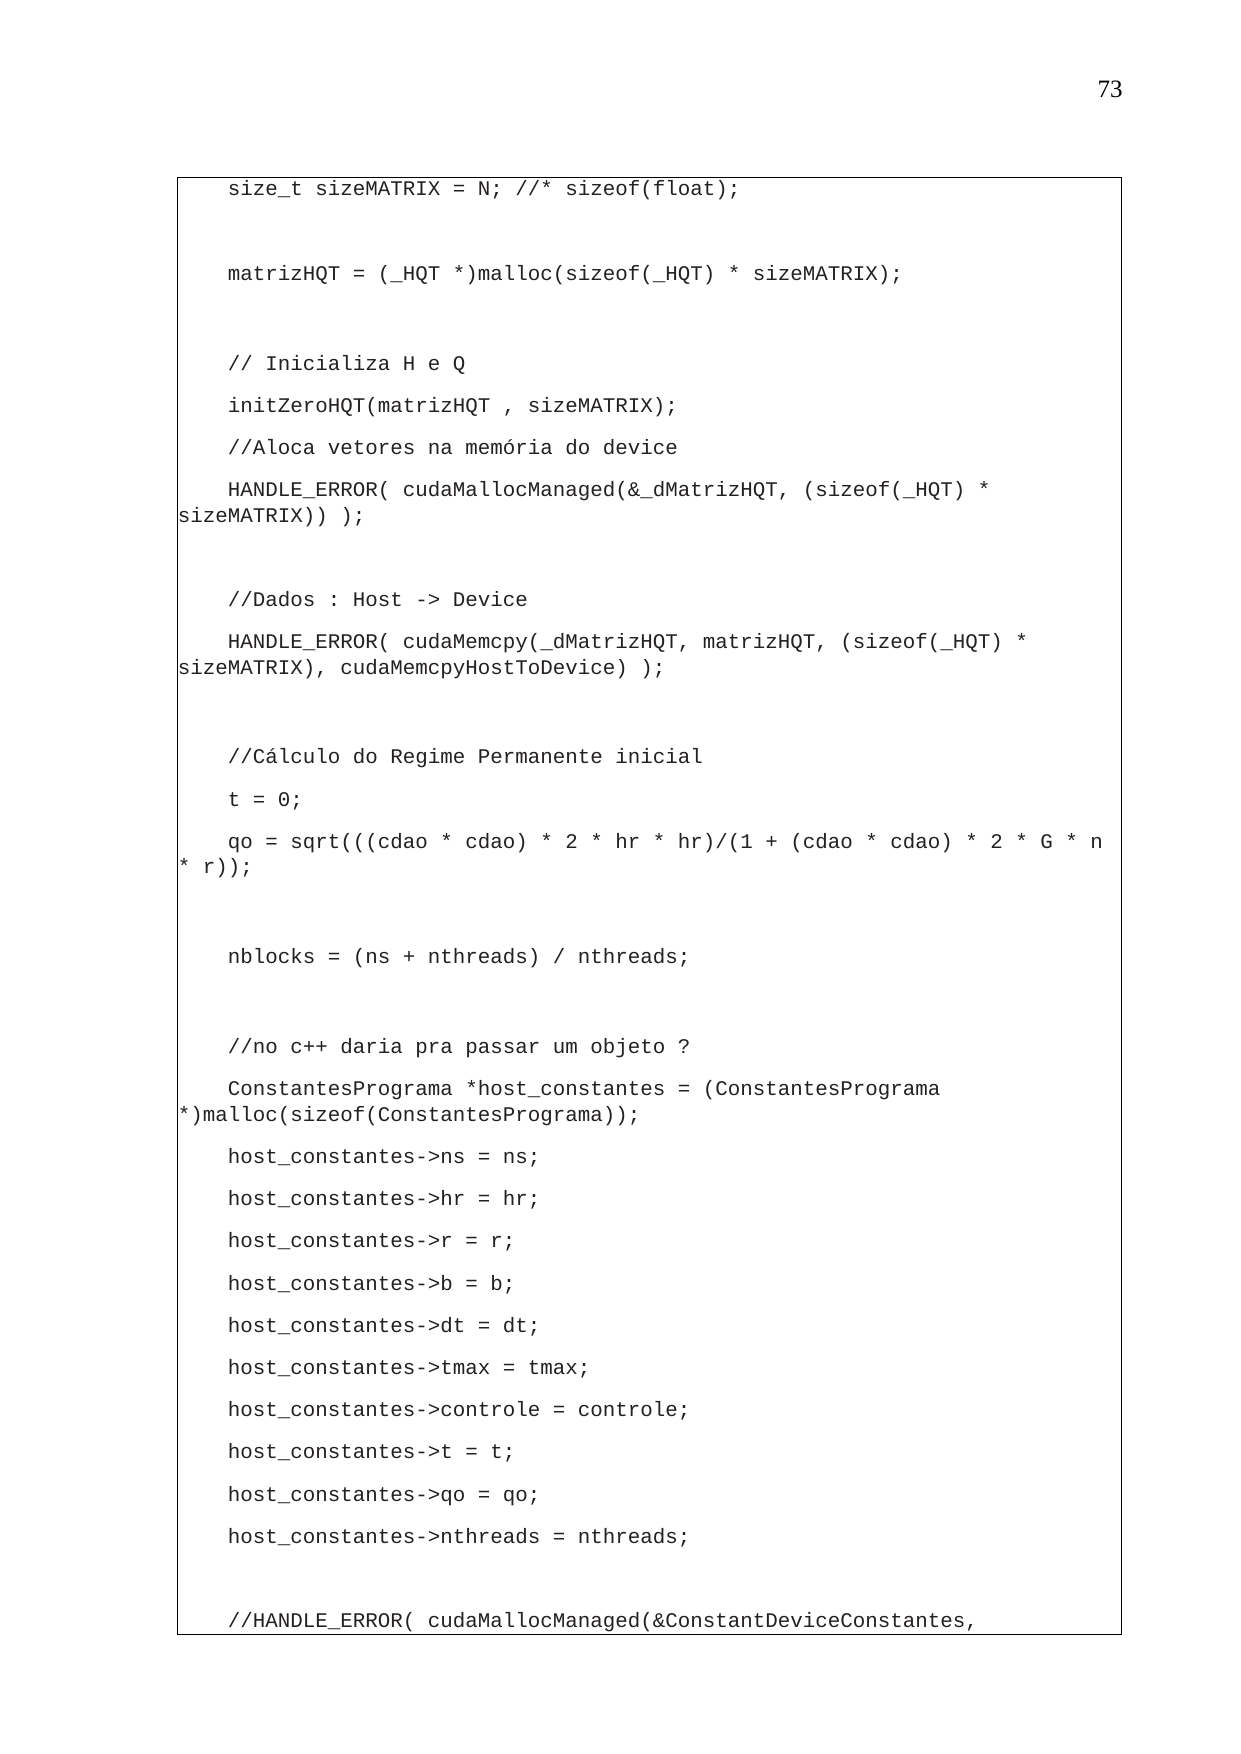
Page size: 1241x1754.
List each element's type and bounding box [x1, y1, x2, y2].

table_header [178, 178, 1121, 1634]
